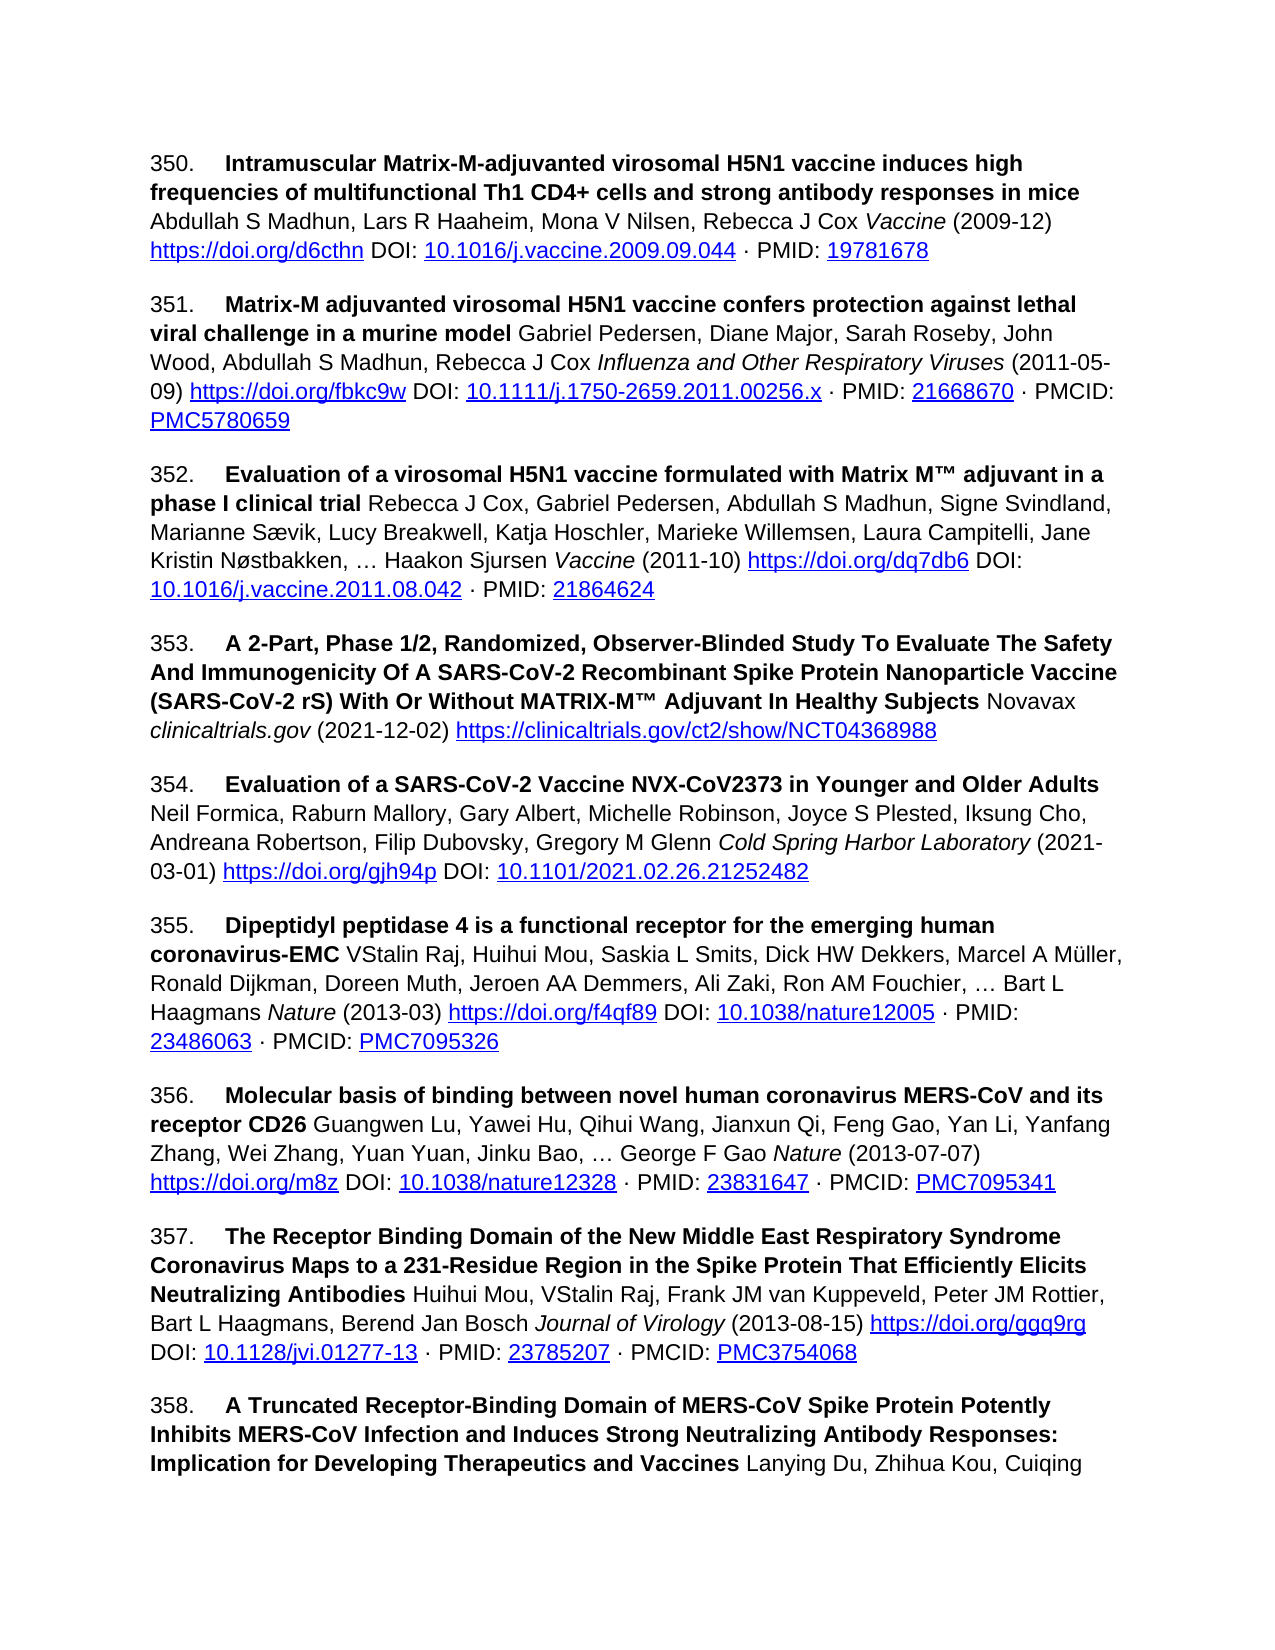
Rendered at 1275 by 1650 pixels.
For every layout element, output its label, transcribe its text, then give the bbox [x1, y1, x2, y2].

text 352. Evaluation of a virosomal H5N1 vaccine formulated with Matrix M™ adjuvant in a phase I clinical trial Rebecca J Cox, Gabriel Pedersen, Abdullah S Madhun, Signe Svindland, Marianne Sævik, Lucy Breakwell, Katja Hoschler, Marieke Willemsen, Laura Campitelli, Jane Kristin Nøstbakken, … Haakon Sjursen Vaccine (2011-10) https://doi.org/dq7db6 DOI: 10.1016/j.vaccine.2011.08.042 · PMID: 21864624 [150, 461, 1125, 603]
text 350. Intramuscular Matrix-M-adjuvanted virosomal H5N1 vaccine induces high frequencies of multifunctional Th1 CD4+ cells and strong antibody responses in mice Abdullah S Madhun, Lars R Haaheim, Mona V Nilsen, Rebecca J Cox Vaccine (2009-12) https://doi.org/d6cthn DOI: 10.1016/j.vaccine.2009.09.044 · PMID: 19781678 [150, 150, 1125, 263]
text 357. The Receptor Binding Domain of the New Middle East Respiratory Syndrome Coronavirus Maps to a 231-Residue Region in the Spike Protein That Efficiently Elicits Neutralizing Antibodies Huihui Mou, VStalin Raj, Frank JM van Kuppeveld, Peter JM Rottier, Bart L Haagmans, Berend Jan Bosch Journal of Virology (2013-08-15) https://doi.org/ggq9rg DOI: 10.1128/jvi.01277-13 · PMID: 23785207 · PMCID: PMC3754068 [150, 1223, 1125, 1365]
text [150, 1392, 1125, 1477]
text 354. Evaluation of a SARS-CoV-2 Vaccine NVX-CoV2373 in Younger and Older Adults Neil Formica, Raburn Mallory, Gary Albert, Michelle Robinson, Joyce S Plested, Iksung Cho, Andreana Robertson, Filip Dubovsky, Gregory M Glenn Cold Spring Harbor Laboratory (2021-03-01) https://doi.org/gjh94p DOI: 10.1101/2021.02.26.21252482 [150, 771, 1125, 884]
text 355. Dipeptidyl peptidase 4 is a functional receptor for the emerging human coronavirus-EMC VStalin Raj, Huihui Mou, Saskia L Smits, Dick HW Dekkers, Marcel A Müller, Ronald Dijkman, Doreen Muth, Jeroen AA Demmers, Ali Zaki, Ron AM Fouchier, … Bart L Haagmans Nature (2013-03) https://doi.org/f4qf89 DOI: 10.1038/nature12005 · PMID: 23486063 · PMCID: PMC7095326 [150, 912, 1125, 1054]
text 351. Matrix-M adjuvanted virosomal H5N1 vaccine confers protection against lethal viral challenge in a murine model Gabriel Pedersen, Diane Major, Sarah Roseby, John Wood, Abdullah S Madhun, Rebecca J Cox Influenza and Other Respiratory Viruses (2011-05-09) https://doi.org/fbkc9w DOI: 10.1111/j.1750-2659.2011.00256.x · PMID: 21668670 · PMCID: PMC5780659 [150, 291, 1125, 433]
text 353. A 2-Part, Phase 1/2, Randomized, Observer-Blinded Study To Evaluate The Safety And Immunogenicity Of A SARS-CoV-2 Recombinant Spike Protein Nanoparticle Vaccine (SARS-CoV-2 rS) With Or Without MATRIX-M™ Adjuvant In Healthy Subjects Novavax clinicaltrials.gov (2021-12-02) https://clinicaltrials.gov/ct2/show/NCT04368988 [150, 630, 1125, 744]
text 356. Molecular basis of binding between novel human coronavirus MERS-CoV and its receptor CD26 Guangwen Lu, Yawei Hu, Qihui Wang, Jianxun Qi, Feng Gao, Yan Li, Yanfang Zhang, Wei Zhang, Yuan Yuan, Jinku Bao, … George F Gao Nature (2013-07-07) https://doi.org/m8z DOI: 10.1038/nature12328 · PMID: 23831647 · PMCID: PMC7095341 [150, 1082, 1125, 1195]
